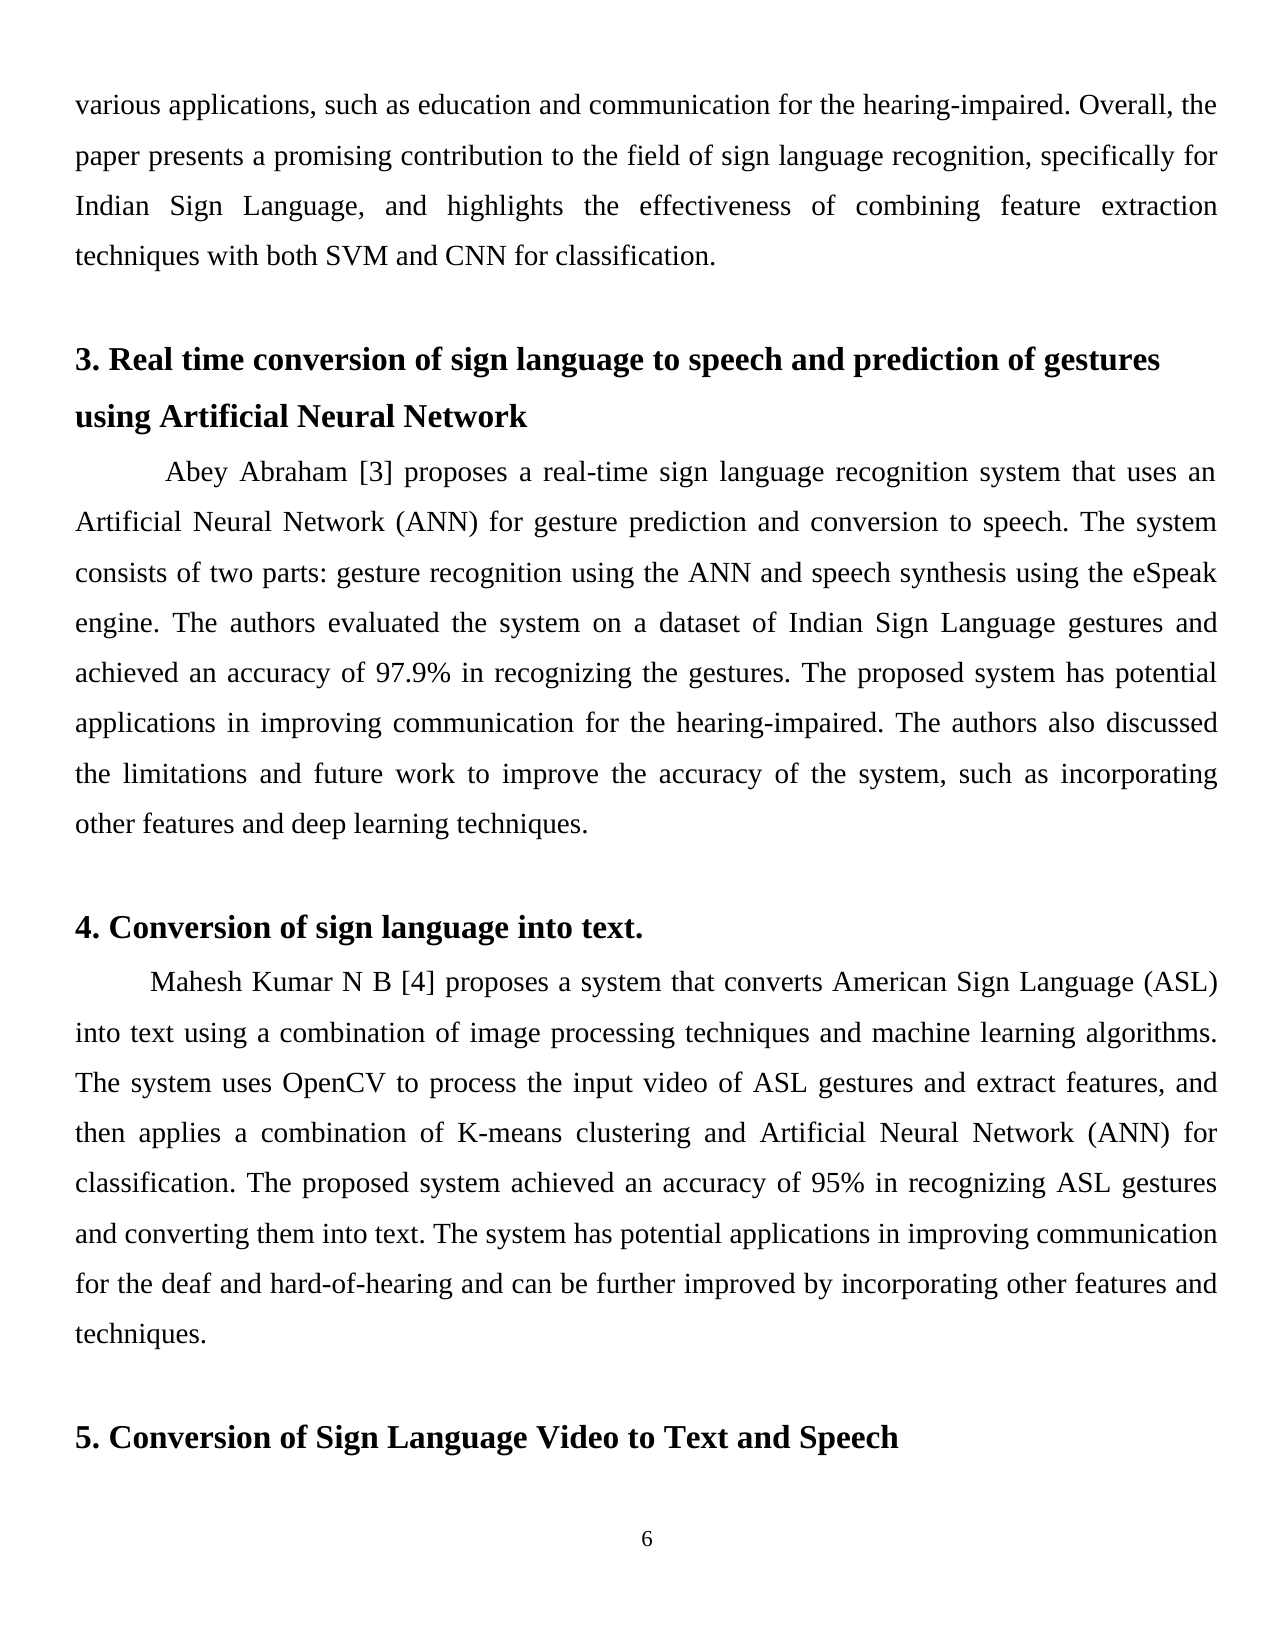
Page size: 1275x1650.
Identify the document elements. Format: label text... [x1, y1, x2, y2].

text 3. Real time conversion of sign language to speech and prediction of gestures using Artificial Neural Network [75, 339, 1219, 435]
text 5. Conversion of Sign Language Video to Text and Speech [75, 1417, 1219, 1456]
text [75, 87, 1219, 272]
text Abey Abraham [3] proposes a real-time sign language recognition system that uses an Artificial Neural Network (ANN) for gesture prediction and conversion to speech. The system consists of two parts: gesture recognition using the ANN and speech synthesis using the eSpeak engine. The authors evaluated the system on a dataset of Indian Sign Language gestures and achieved an accuracy of 97.9% in recognizing the gestures. The proposed system has potential applications in improving communication for the hearing-impaired. The authors also discussed the limitations and future work to improve the accuracy of the system, such as incorporating other features and deep learning techniques. [75, 454, 1219, 840]
text 4. Conversion of sign language into text. [75, 907, 1219, 945]
text Mahesh Kumar N B [4] proposes a system that converts American Sign Language (ASL) into text using a combination of image processing techniques and machine learning algorithms. The system uses OpenCV to process the input video of ASL gestures and extract features, and then applies a combination of K-means clustering and Artificial Neural Network (ANN) for classification. The proposed system achieved an accuracy of 95% in recognizing ASL gestures and converting them into text. The system has potential applications in improving communication for the deaf and hard-of-hearing and can be further improved by incorporating other features and techniques. [75, 964, 1219, 1350]
